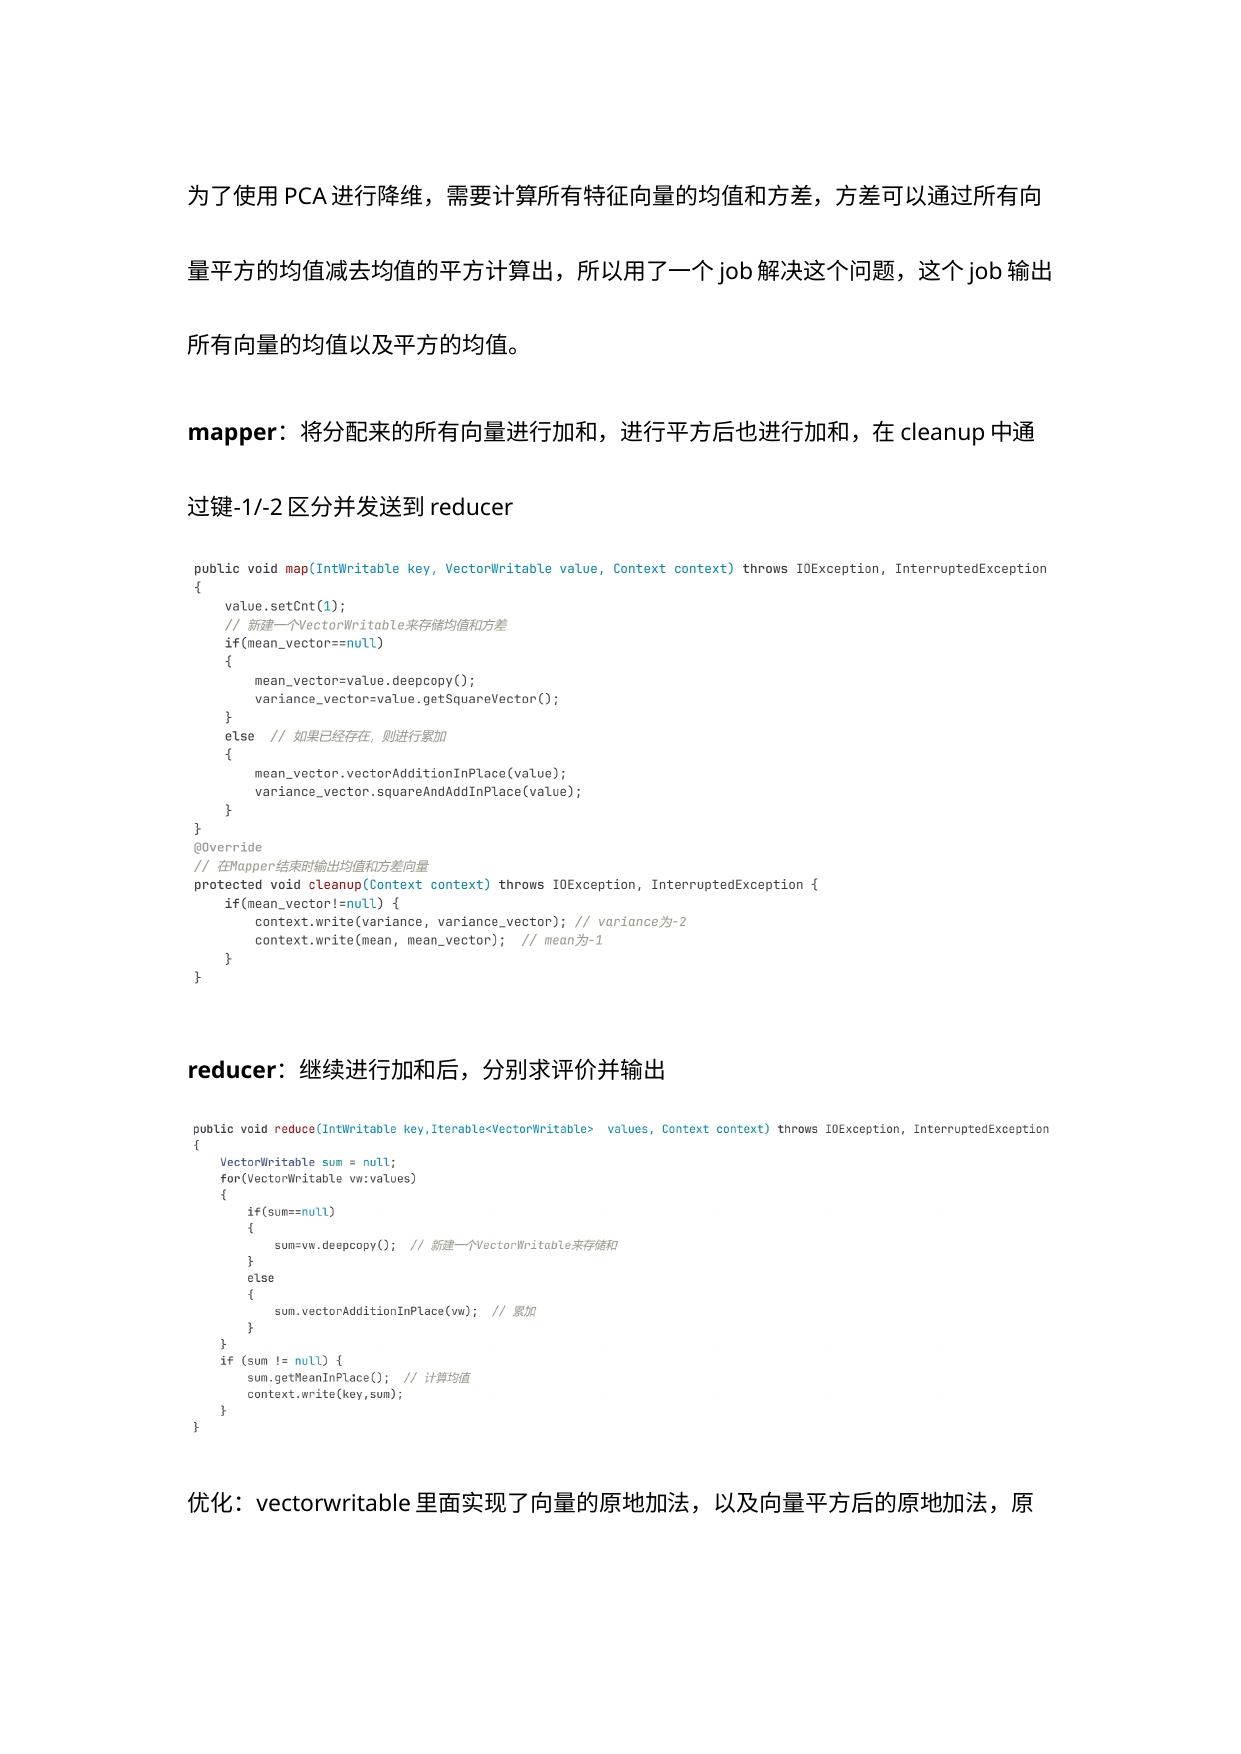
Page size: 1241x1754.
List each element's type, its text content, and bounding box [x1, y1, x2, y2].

text reducer：继续进行加和后，分别求评价并输出 [187, 1036, 1053, 1101]
picture [187, 559, 1052, 990]
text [187, 1469, 1053, 1534]
picture [187, 1122, 1052, 1439]
text mapper：将分配来的所有向量进行加和，进行平方后也进行加和，在cleanup中通过键-1/-2区分并发送到reducer [187, 398, 1053, 538]
text 为了使用PCA进行降维，需要计算所有特征向量的均值和方差，方差可以通过所有向量平方的均值减去均值的平方计算出，所以用了一个job解决这个问题，这个job输出所有向量的均值以及平方的均值。 [187, 162, 1053, 376]
